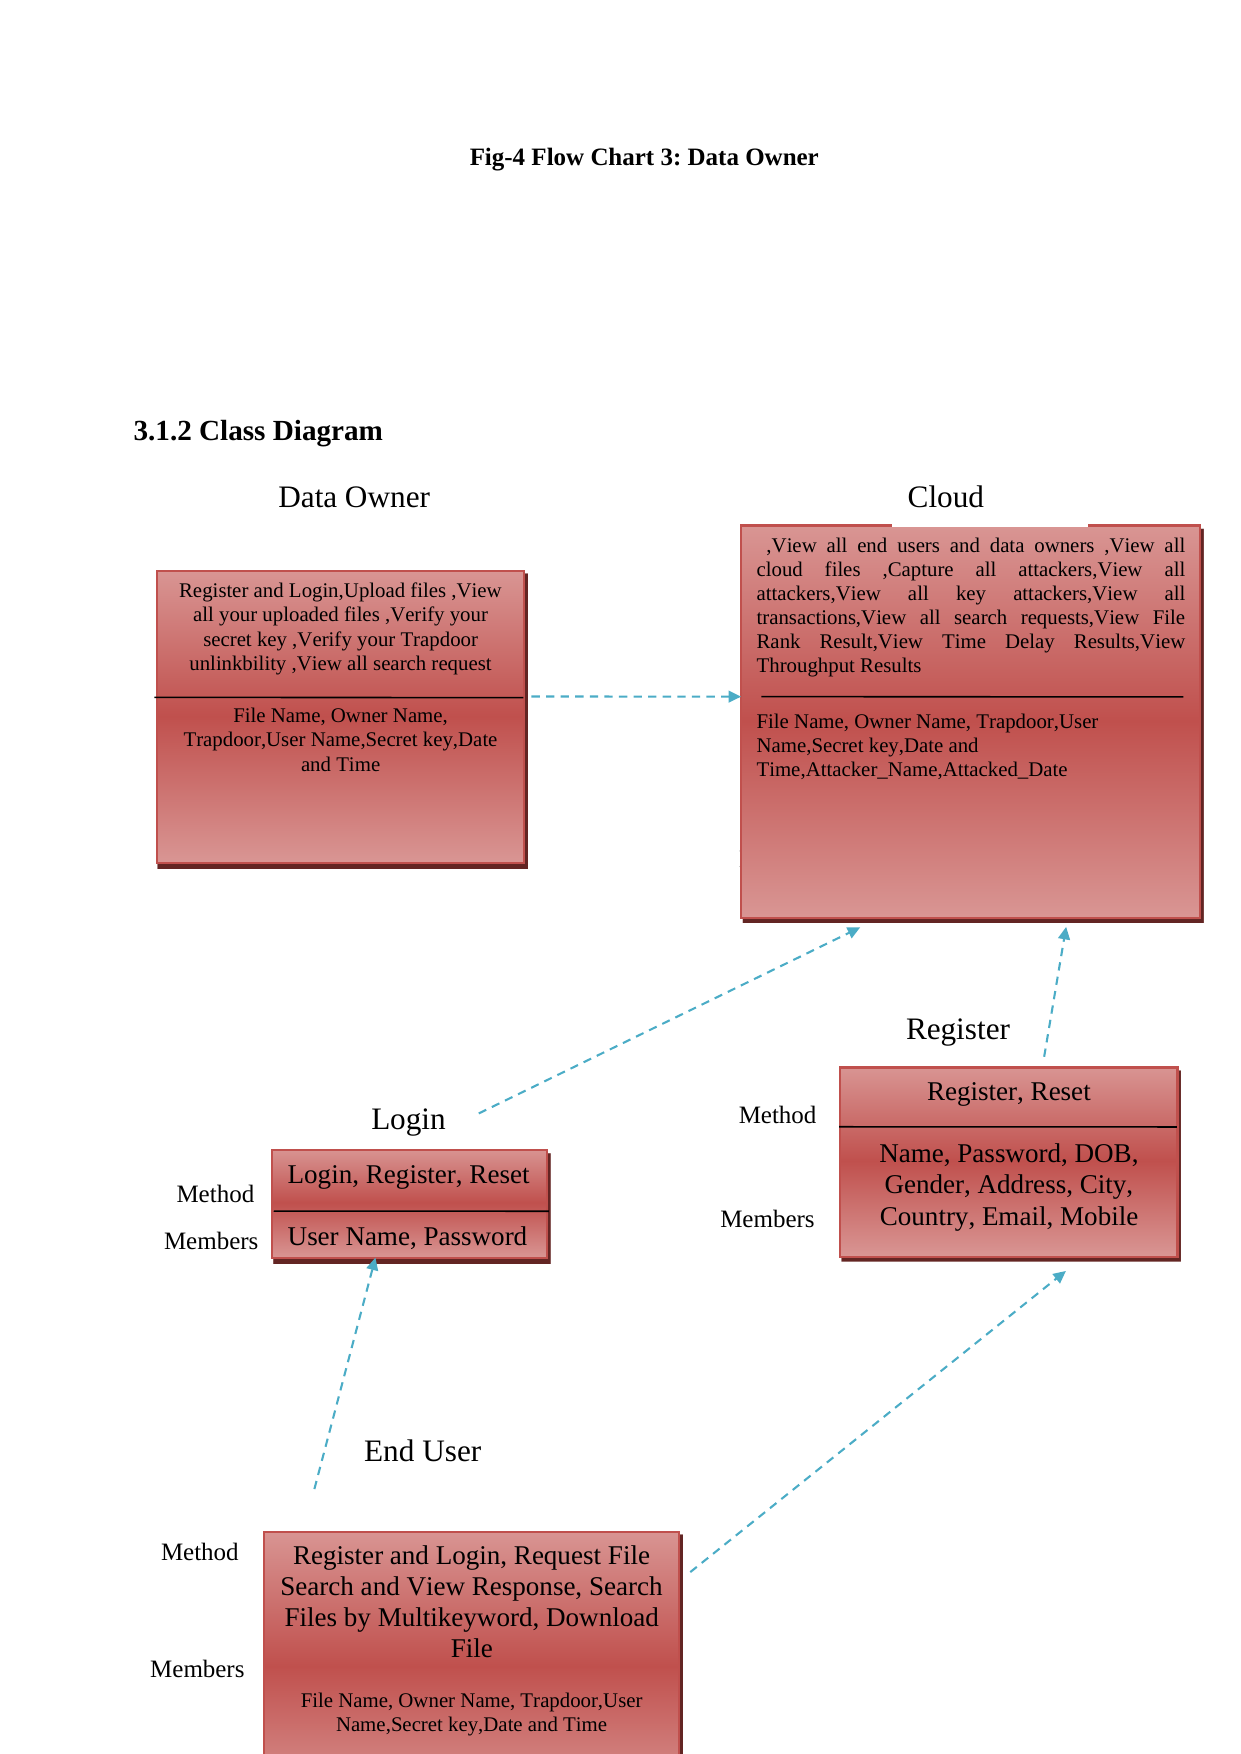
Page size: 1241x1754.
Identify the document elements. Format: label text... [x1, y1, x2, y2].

text Fig-4 Flow Chart 3: Data Owner [133, 142, 1155, 170]
text 3.1.2 Class Diagram [133, 413, 1155, 446]
